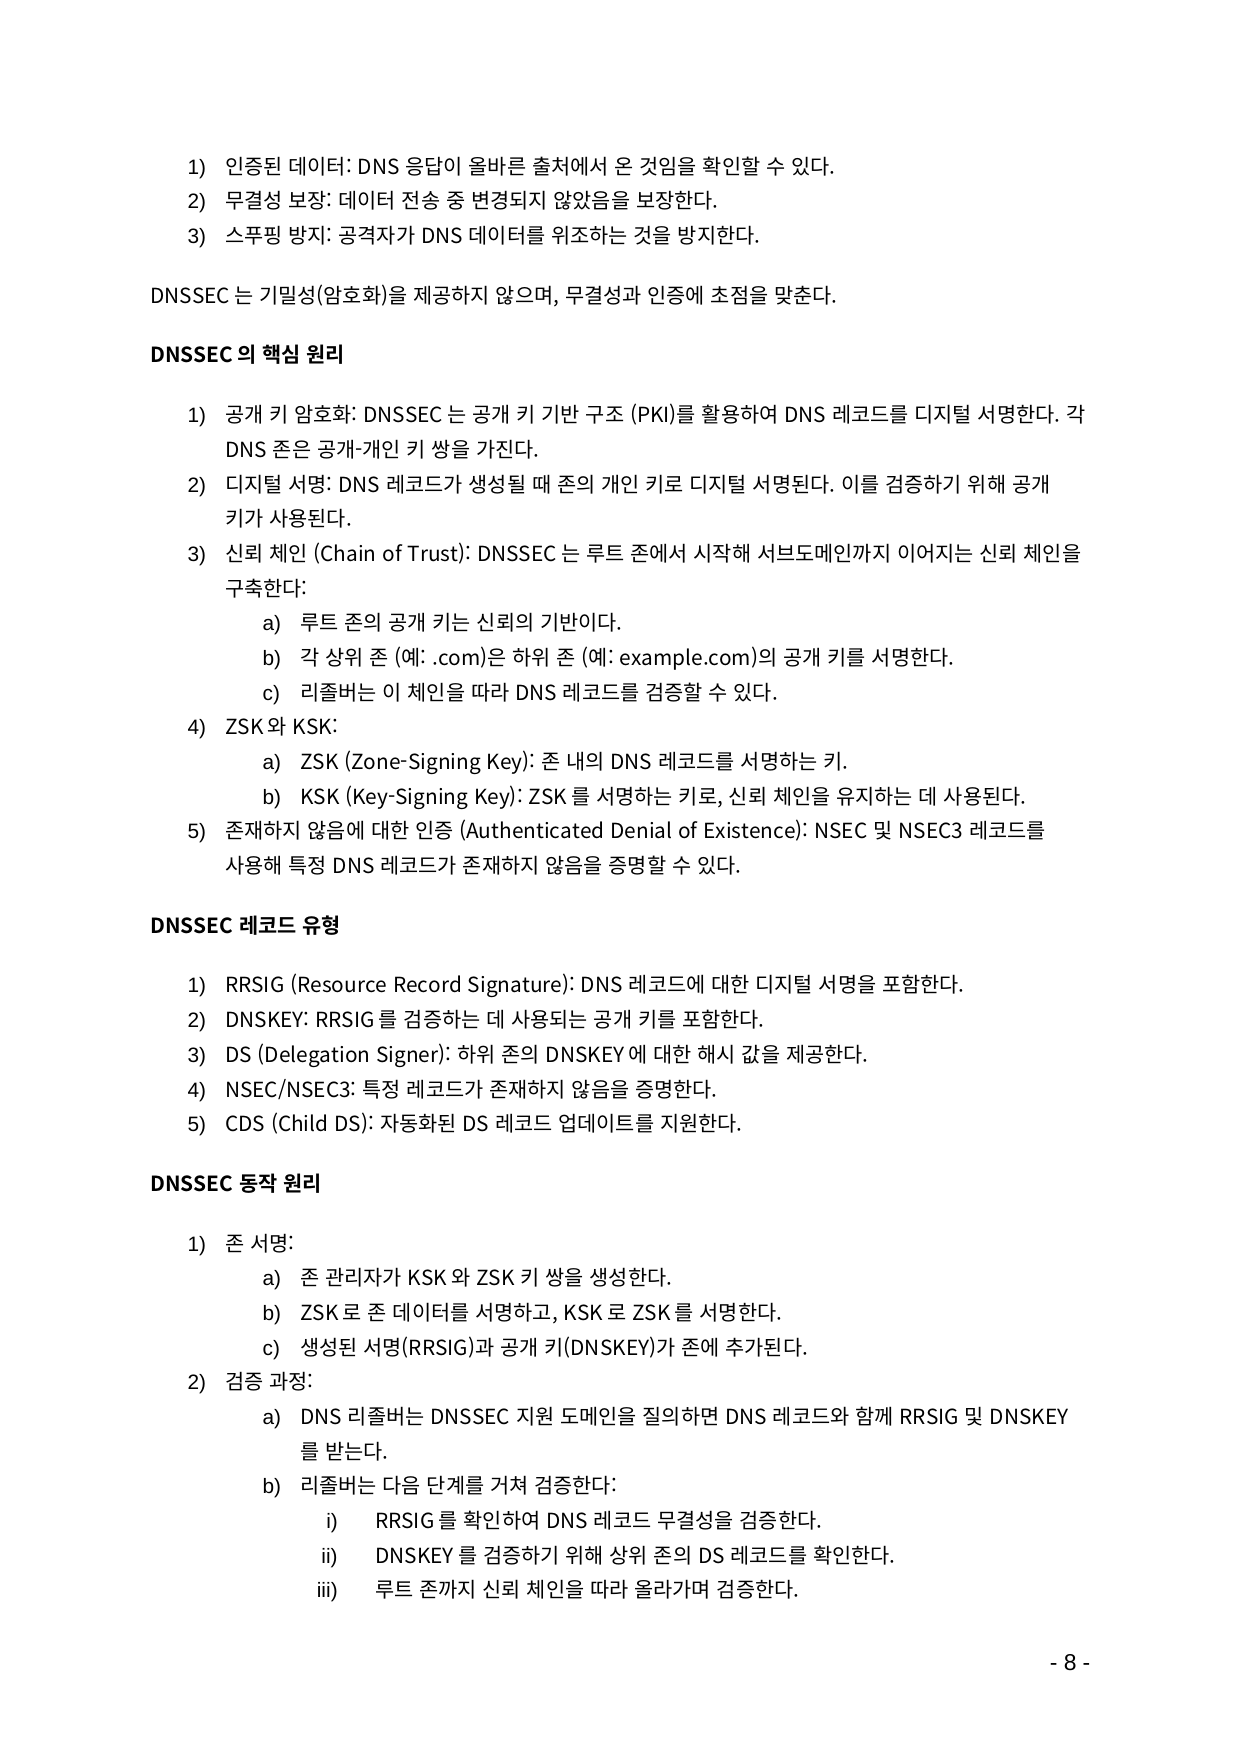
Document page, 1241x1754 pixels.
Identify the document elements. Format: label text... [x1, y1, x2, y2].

list ZSK와 KSK: [187, 711, 1090, 741]
list 존 서명: [187, 1227, 1090, 1257]
list 검증 과정: [187, 1366, 1090, 1396]
list 존재하지 않음에 대한 인증 (Authenticated Denial of Existence): NSEC 및 NSEC3 레코드를 사용해 특정 DNS 레코드가 존재하지 않음을 증명할 수 있다. [187, 815, 1090, 879]
list DNSKEY를 검증하기 위해 상위 존의 DS 레코드를 확인한다. [337, 1539, 1090, 1569]
list 인증된 데이터: DNS 응답이 올바른 출처에서 온 것임을 확인할 수 있다. [187, 150, 1090, 180]
list CDS (Child DS): 자동화된 DS 레코드 업데이트를 지원한다. [187, 1107, 1090, 1138]
list 무결성 보장: 데이터 전송 중 변경되지 않았음을 보장한다. [187, 185, 1090, 215]
list ZSK (Zone-Signing Key): 존 내의 DNS 레코드를 서명하는 키. [262, 745, 1090, 776]
list DS (Delegation Signer): 하위 존의 DNSKEY에 대한 해시 값을 제공한다. [187, 1038, 1090, 1068]
list RRSIG를 확인하여 DNS 레코드 무결성을 검증한다. [337, 1504, 1090, 1534]
list 루트 존까지 신뢰 체인을 따라 올라가며 검증한다. [337, 1574, 1090, 1604]
list NSEC/NSEC3: 특정 레코드가 존재하지 않음을 증명한다. [187, 1073, 1090, 1103]
text DNSSEC의 핵심 원리 [150, 339, 1090, 369]
list DNS 리졸버는 DNSSEC 지원 도메인을 질의하면 DNS 레코드와 함께 RRSIG 및 DNSKEY를 받는다. [262, 1400, 1090, 1465]
list ZSK로 존 데이터를 서명하고, KSK로 ZSK를 서명한다. [262, 1296, 1090, 1326]
list 리졸버는 다음 단계를 거쳐 검증한다: [262, 1470, 1090, 1500]
list 공개 키 암호화: DNSSEC는 공개 키 기반 구조 (PKI)를 활용하여 DNS 레코드를 디지털 서명한다. 각 DNS 존은 공개-개인 키 쌍을 가진다. [187, 398, 1090, 463]
list KSK (Key-Signing Key): ZSK를 서명하는 키로, 신뢰 체인을 유지하는 데 사용된다. [262, 780, 1090, 810]
text DNSSEC 동작 원리 [150, 1167, 1090, 1197]
text DNSSEC 레코드 유형 [150, 909, 1090, 939]
list 스푸핑 방지: 공격자가 DNS 데이터를 위조하는 것을 방지한다. [187, 219, 1090, 249]
list 생성된 서명(RRSIG)과 공개 키(DNSKEY)가 존에 추가된다. [262, 1331, 1090, 1361]
text DNSSEC는 기밀성(암호화)을 제공하지 않으며, 무결성과 인증에 초점을 맞춘다. [150, 279, 1090, 309]
list 루트 존의 공개 키는 신뢰의 기반이다. [262, 607, 1090, 637]
list 리졸버는 이 체인을 따라 DNS 레코드를 검증할 수 있다. [262, 676, 1090, 706]
list RRSIG (Resource Record Signature): DNS 레코드에 대한 디지털 서명을 포함한다. [187, 969, 1090, 999]
list 존 관리자가 KSK와 ZSK 키 쌍을 생성한다. [262, 1262, 1090, 1292]
list 디지털 서명: DNS 레코드가 생성될 때 존의 개인 키로 디지털 서명된다. 이를 검증하기 위해 공개 키가 사용된다. [187, 468, 1090, 533]
list 신뢰 체인 (Chain of Trust): DNSSEC는 루트 존에서 시작해 서브도메인까지 이어지는 신뢰 체인을 구축한다: [187, 537, 1090, 602]
list DNSKEY: RRSIG를 검증하는 데 사용되는 공개 키를 포함한다. [187, 1003, 1090, 1034]
list 각 상위 존 (예: .com)은 하위 존 (예: example.com)의 공개 키를 서명한다. [262, 641, 1090, 671]
